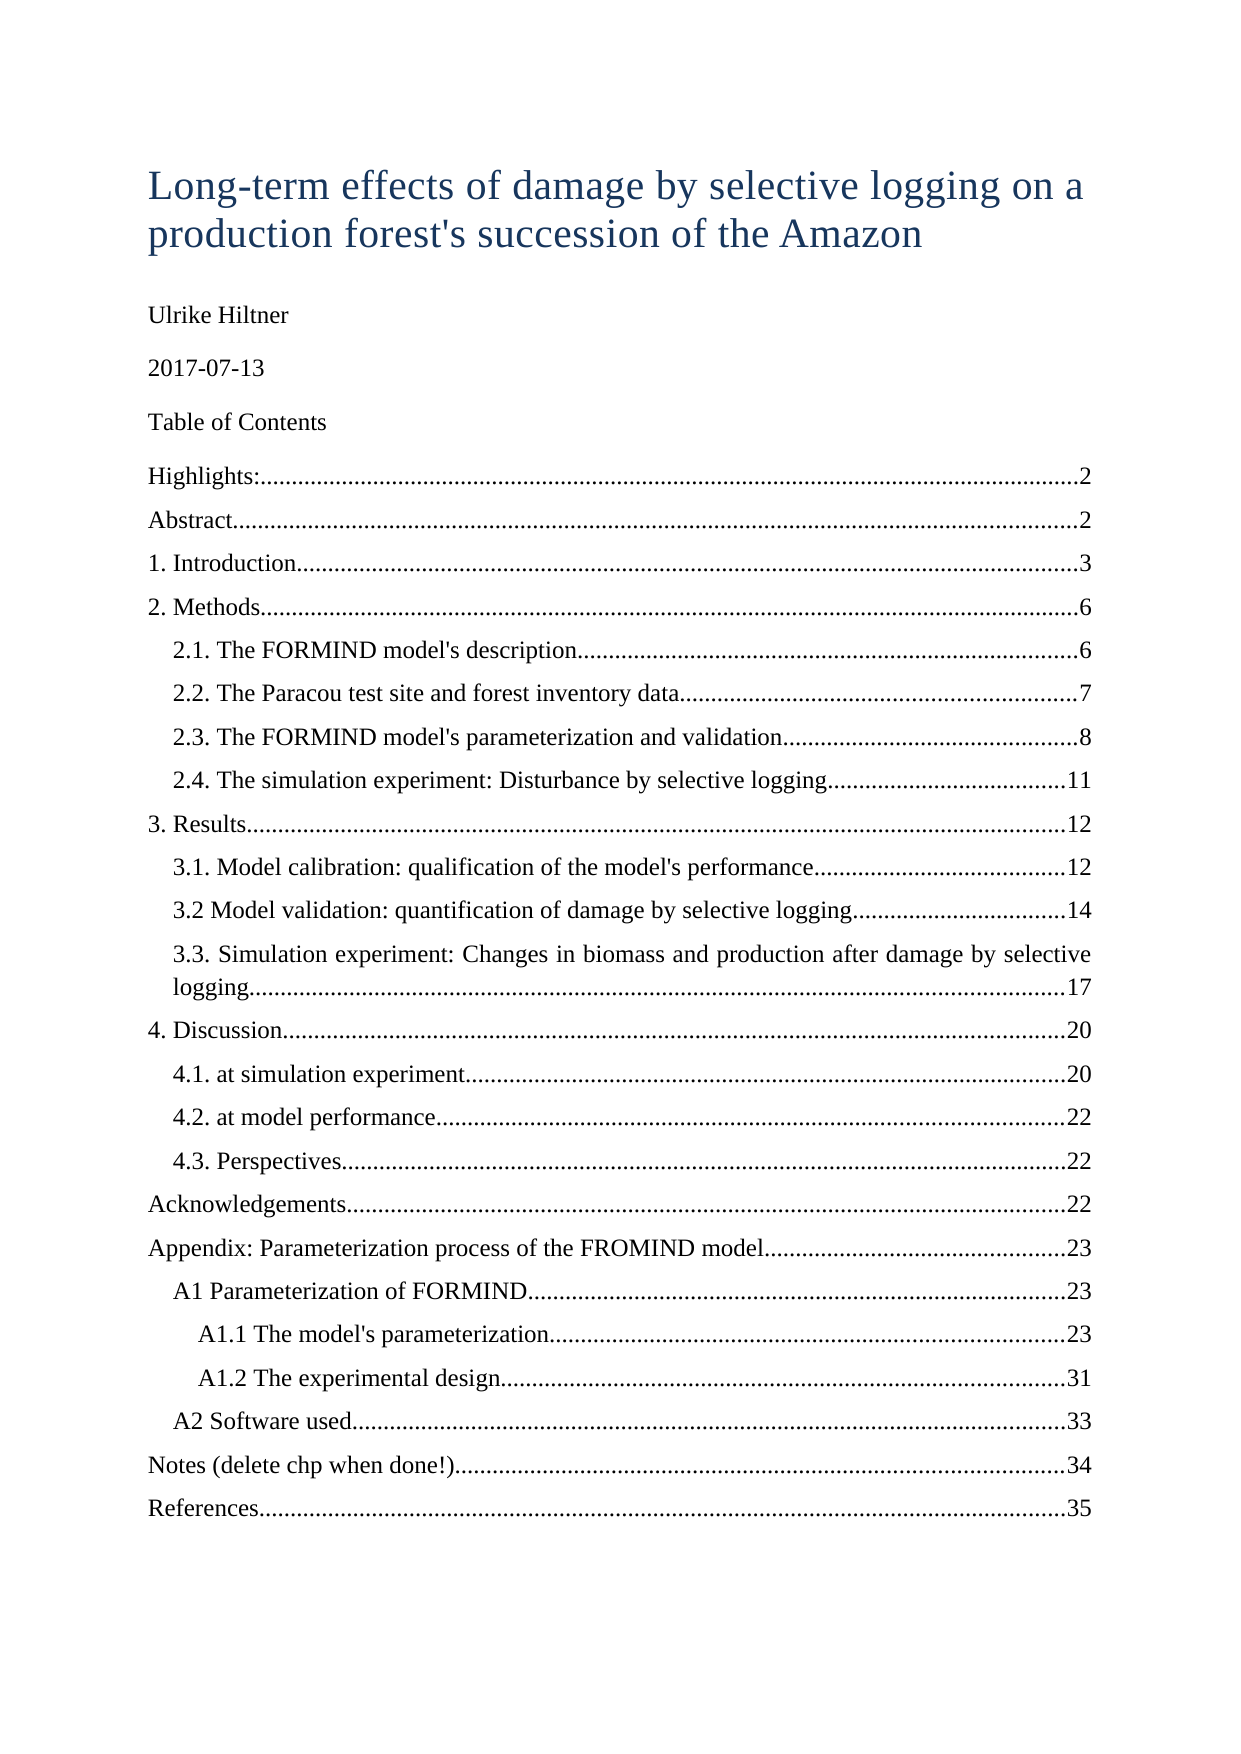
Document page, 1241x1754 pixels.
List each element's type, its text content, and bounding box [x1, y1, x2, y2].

text 2017-07-13 [148, 353, 1093, 382]
title Long-term effects of damage by selective logging on a production forest's succession of the Amazon [148, 160, 1093, 256]
text Ulrike Hiltner [148, 300, 1093, 328]
